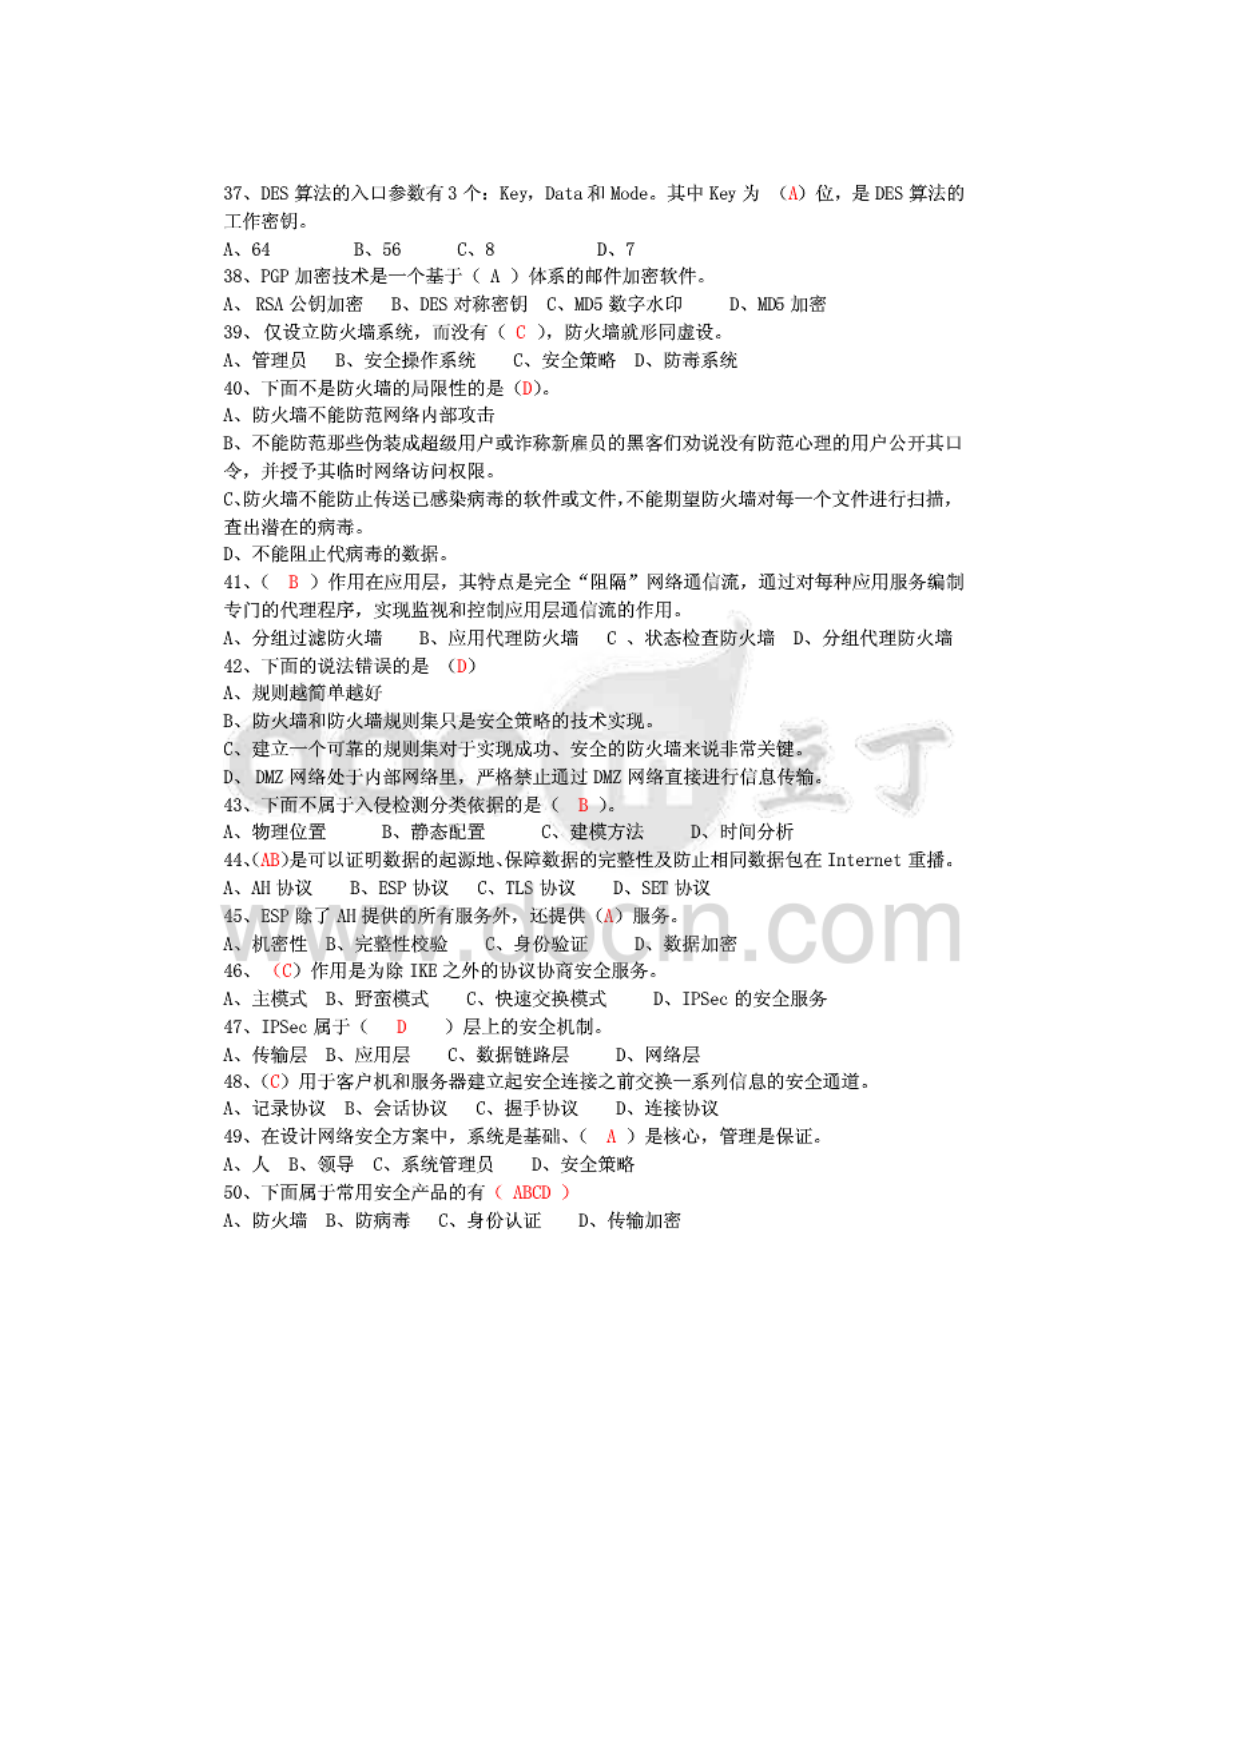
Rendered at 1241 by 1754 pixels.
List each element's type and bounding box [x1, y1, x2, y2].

picture [187, 162, 1053, 1267]
